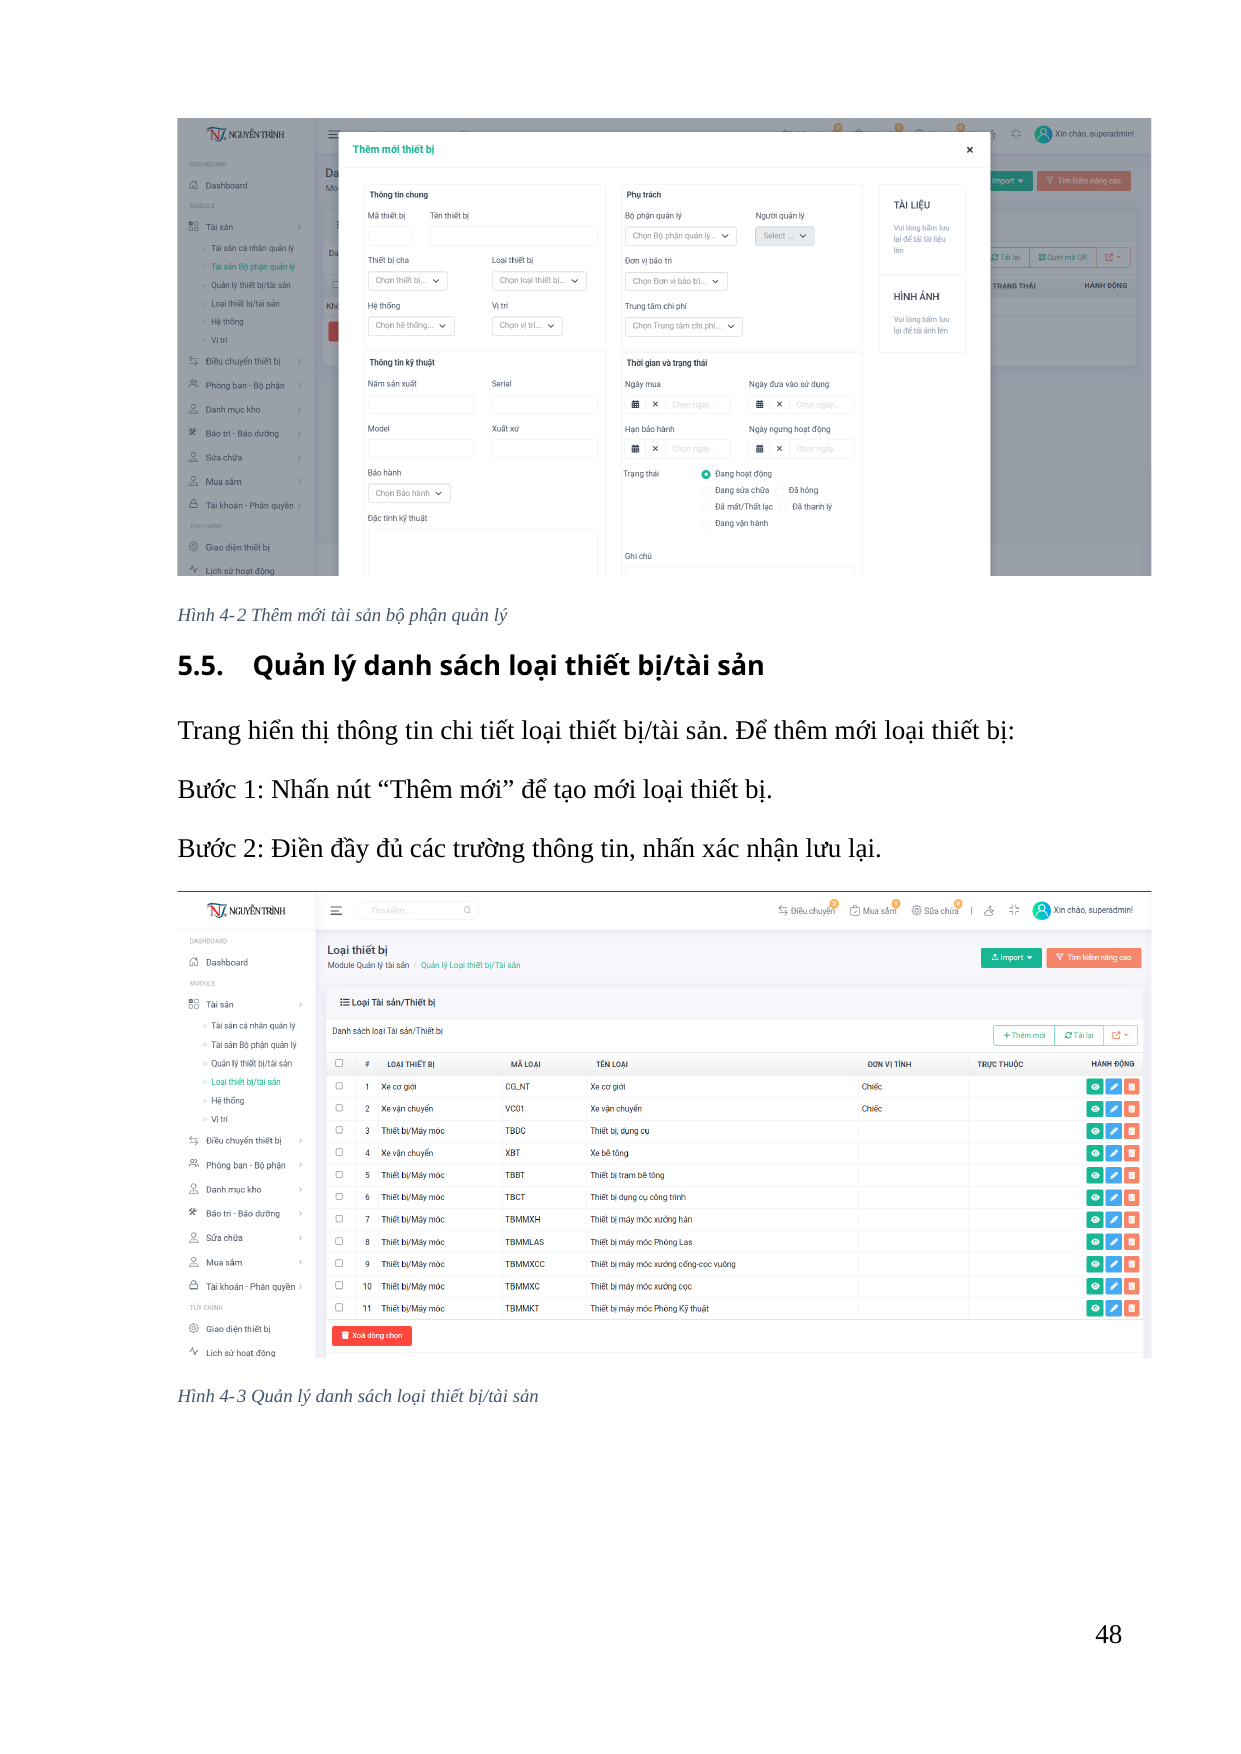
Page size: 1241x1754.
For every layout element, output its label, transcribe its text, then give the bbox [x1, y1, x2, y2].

text Bước 1: Nhấn nút “Thêm mới” để tạo mới loại thiết bị. [177, 773, 1122, 804]
text Bước 2: Điền đầy đủ các trường thông tin, nhấn xác nhận lưu lại. [177, 832, 1122, 863]
picture [177, 118, 1152, 576]
picture [177, 891, 1152, 1358]
subtitle Quản lý danh sách loại thiết bị/tài sản [177, 646, 1122, 683]
text Trang hiển thị thông tin chi tiết loại thiết bị/tài sản. Để thêm mới loại thiết bị: [177, 714, 1122, 745]
